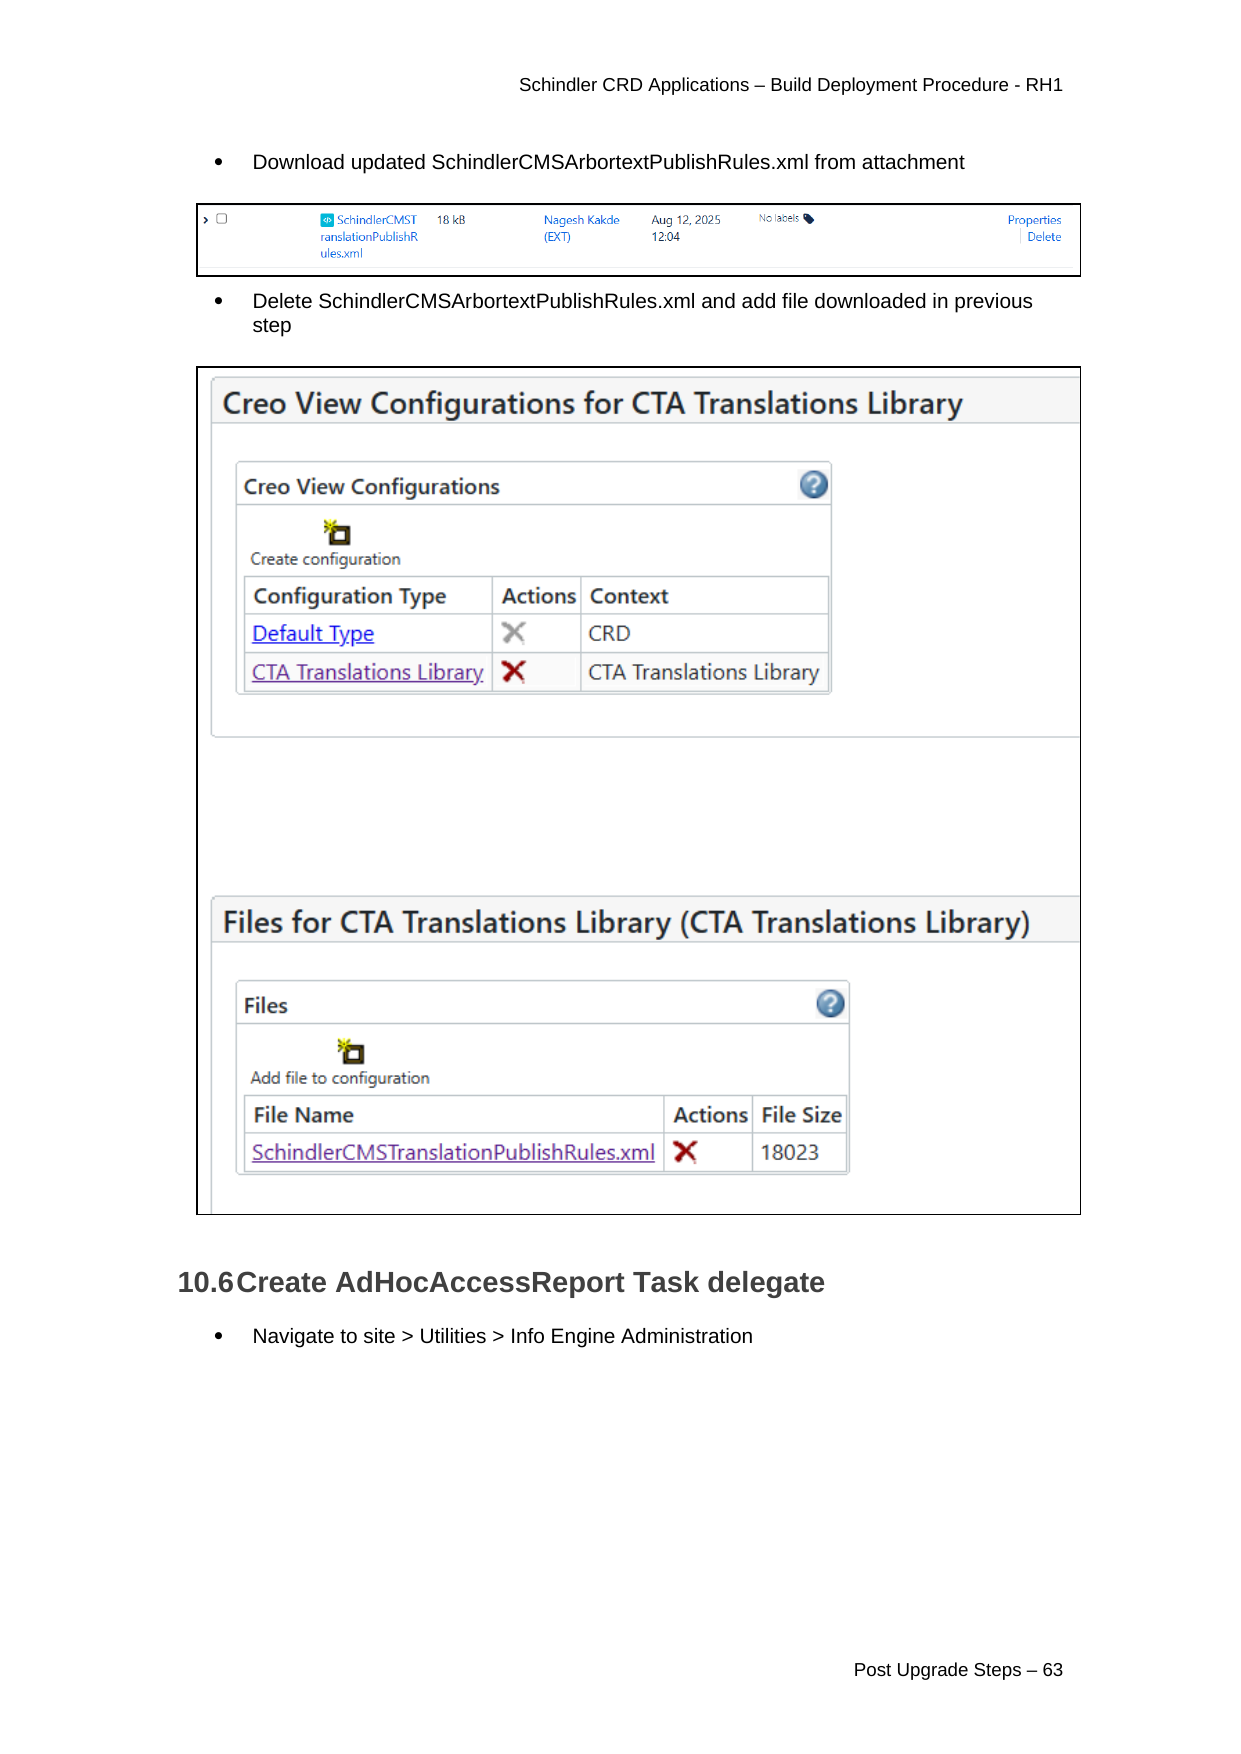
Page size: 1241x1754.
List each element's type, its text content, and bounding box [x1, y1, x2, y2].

list Navigate to site > Utilities > Info Engine Administration [215, 1324, 1063, 1348]
picture [198, 368, 1080, 1214]
picture [198, 205, 1080, 275]
list Delete SchindlerCMSArbortextPublishRules.xml and add file downloaded in previous step [215, 289, 1063, 337]
list Download updated SchindlerCMSArbortextPublishRules.xml from attachment [215, 150, 1063, 174]
subtitle Create AdHocAccessReport Task delegate [177, 1265, 1063, 1299]
